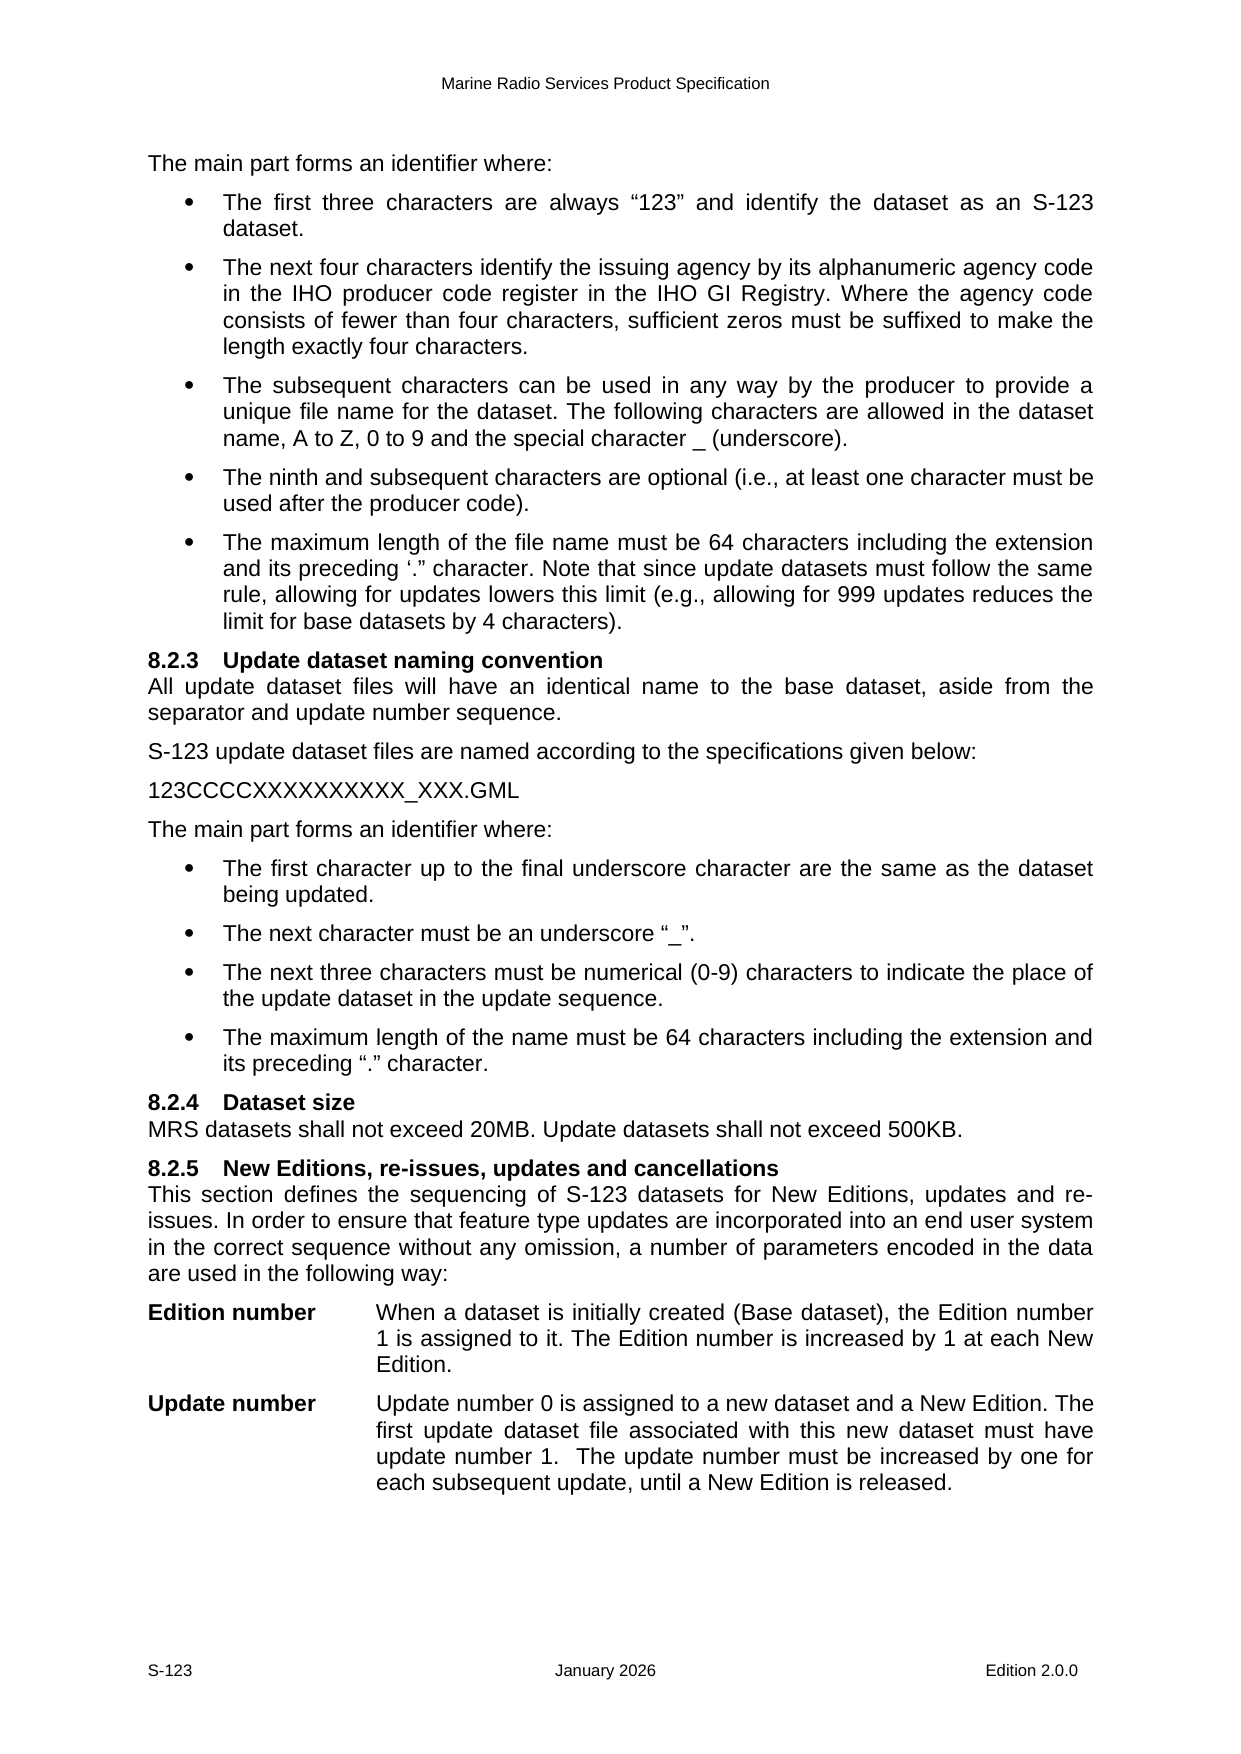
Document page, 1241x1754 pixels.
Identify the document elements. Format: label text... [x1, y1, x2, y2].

text Update number Update number 0 is assigned to a new dataset and a New Edition. The first update dataset file associated with this new dataset must have update number 1. The update number must be increased by one for each subsequent update, until a New Edition is released. [148, 1390, 1094, 1496]
list The next three characters must be numerical (0-9) characters to indicate the place of the update dataset in the update sequence. [185, 959, 1094, 1012]
list The ninth and subsequent characters are optional (i.e., at least one character must be used after the producer code). [185, 463, 1094, 516]
list The maximum length of the file name must be 64 characters including the extension and its preceding ‘.” character. Note that since update datasets must follow the same rule, allowing for updates lowers this limit (e.g., allowing for 999 updates reduces the limit for base datasets by 4 characters). [185, 529, 1094, 634]
text 123CCCCXXXXXXXXXX_XXX.GML [148, 777, 1094, 803]
list The next four characters identify the issuing agency by its alphanumeric agency code in the IHO producer code register in the IHO GI Registry. Where the agency code consists of fewer than four characters, sufficient zeros must be suffixed to make the length exactly four characters. [185, 254, 1094, 359]
list The next character must be an underscore “_”. [185, 920, 1094, 946]
list The subsequent characters can be used in any way by the producer to provide a unique file name for the dataset. The following characters are allowed in the dataset name, A to Z, 0 to 9 and the special character _ (underscore). [185, 372, 1094, 451]
subtitle Update dataset naming convention [148, 647, 1094, 673]
list The maximum length of the name must be 64 characters including the extension and its preceding “.” character. [185, 1024, 1094, 1077]
text MRS datasets shall not exceed 20MB. Update datasets shall not exceed 500KB. [148, 1116, 1094, 1142]
subtitle New Editions, re-issues, updates and cancellations [148, 1154, 1094, 1181]
text The main part forms an identifier where: [148, 816, 1094, 842]
text S-123 update dataset files are named according to the specifications given below: [148, 738, 1094, 764]
text This section defines the sequencing of S-123 datasets for New Editions, updates and re-issues. In order to ensure that feature type updates are incorporated into an end user system in the correct sequence without any omission, a number of parameters encoded in the data are used in the following way: [148, 1181, 1094, 1286]
text All update dataset files will have an identical name to the base dataset, aside from the separator and update number sequence. [148, 673, 1094, 726]
list The first character up to the final underscore character are the same as the dataset being updated. [185, 855, 1094, 907]
subtitle Dataset size [148, 1089, 1094, 1116]
list The first three characters are always “123” and identify the dataset as an S-123 dataset. [185, 189, 1094, 242]
text The main part forms an identifier where: [148, 150, 1094, 176]
text Edition number When a dataset is initially created (Base dataset), the Edition number 1 is assigned to it. The Edition number is increased by 1 at each New Edition. [148, 1299, 1094, 1378]
